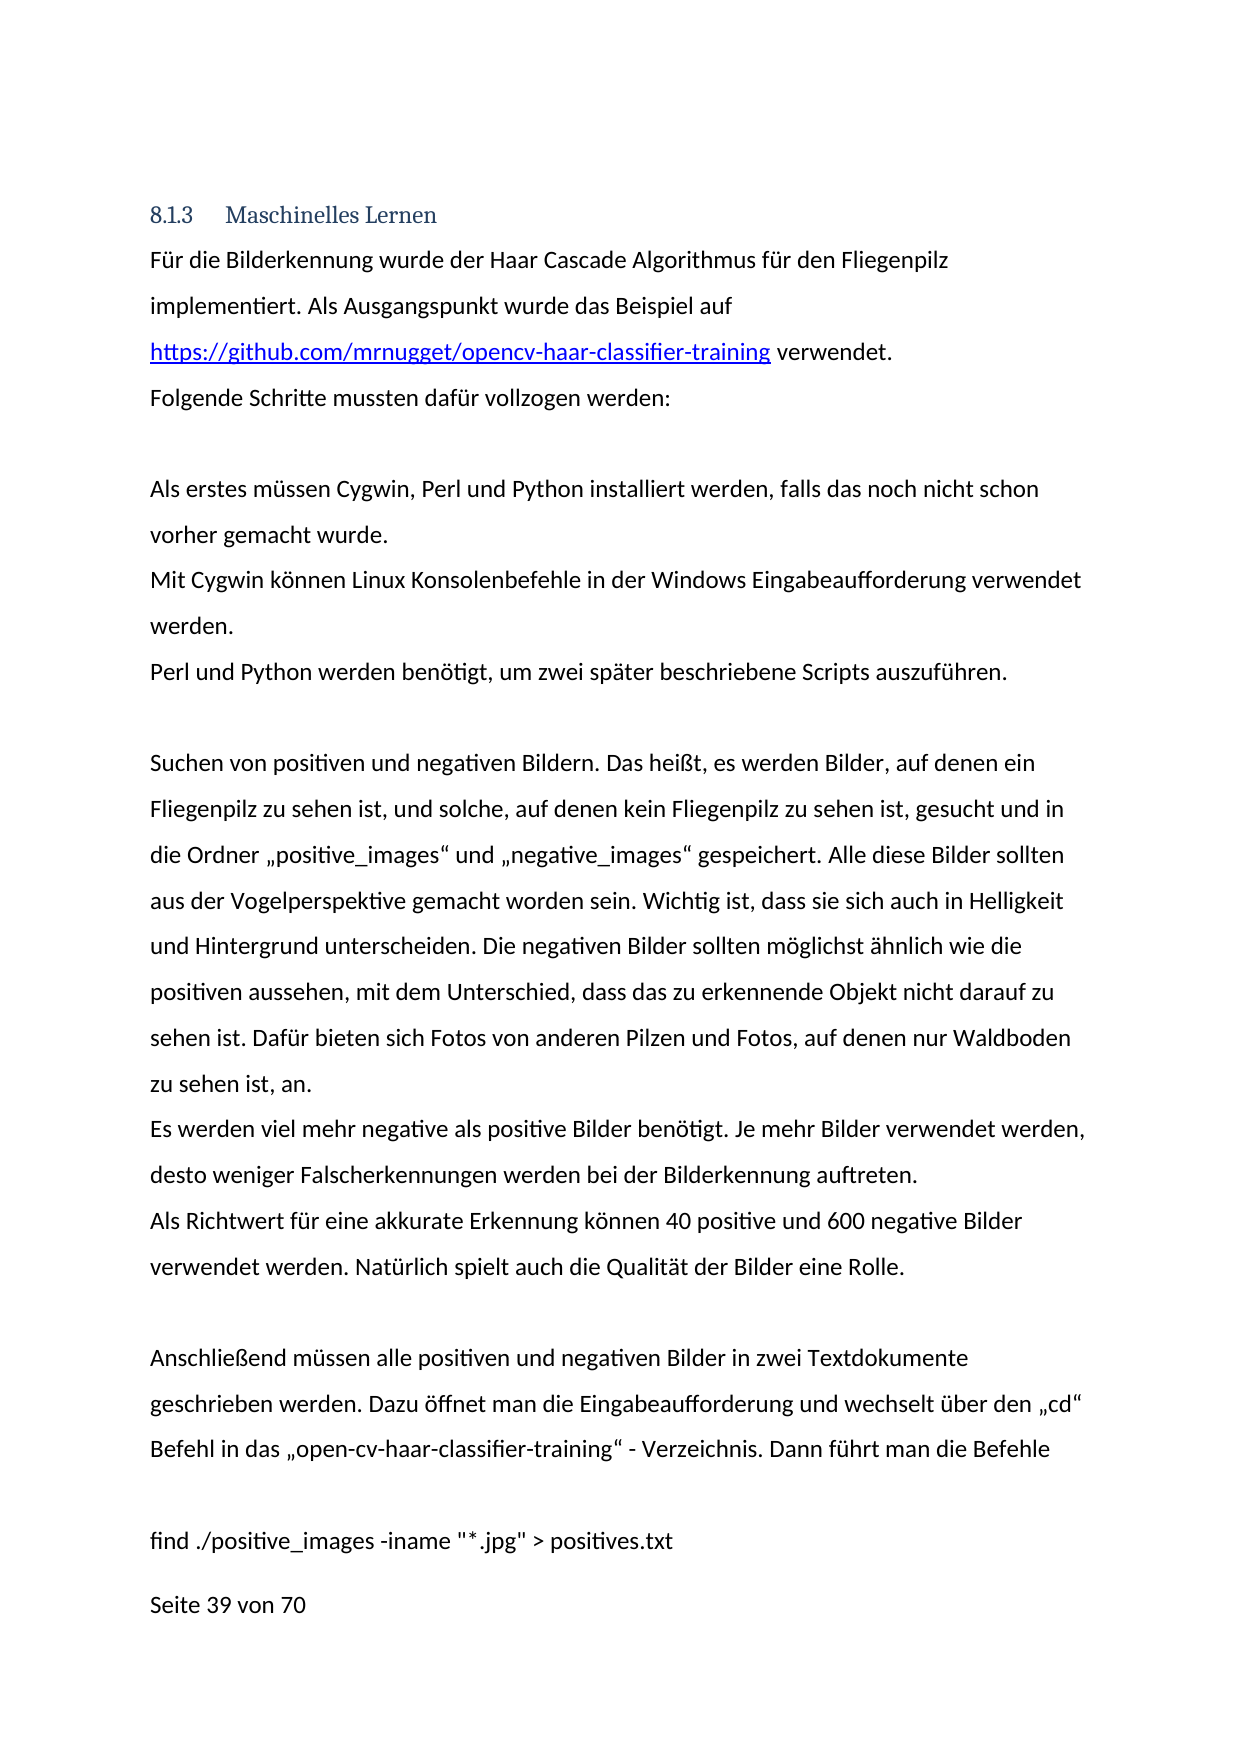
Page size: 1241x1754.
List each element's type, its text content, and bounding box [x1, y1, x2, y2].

text Für die Bilderkennung wurde der Haar Cascade Algorithmus für den Fliegenpilz implementiert. Als Ausgangspunkt wurde das Beispiel auf https://github.com/mrnugget/opencv-haar-classifier-training verwendet. [150, 244, 1090, 367]
text Anschließend müssen alle positiven und negativen Bilder in zwei Textdokumente geschrieben werden. Dazu öffnet man die Eingabeaufforderung und wechselt über den „cd“ Befehl in das „open-cv-haar-classifier-training“ - Verzeichnis. Dann führt man die Befehle [150, 1342, 1090, 1464]
text Suchen von positiven und negativen Bildern. Das heißt, es werden Bilder, auf denen ein Fliegenpilz zu sehen ist, und solche, auf denen kein Fliegenpilz zu sehen ist, gesucht und in die Ordner „positive_images“ und „negative_images“ gespeichert. Alle diese Bilder sollten aus der Vogelperspektive gemacht worden sein. Wichtig ist, dass sie sich auch in Helligkeit und Hintergrund unterscheiden. Die negativen Bilder sollten möglichst ähnlich wie die positiven aussehen, mit dem Unterschied, dass das zu erkennende Objekt nicht darauf zu sehen ist. Dafür bieten sich Fotos von anderen Pilzen und Fotos, auf denen nur Waldboden zu sehen ist, an. [150, 748, 1090, 1098]
text Als erstes müssen Cygwin, Perl und Python installiert werden, falls das noch nicht schon vorher gemacht wurde. [150, 473, 1090, 549]
subtitle Maschinelles Lernen [150, 201, 1090, 230]
text Folgende Schritte mussten dafür vollzogen werden: [150, 382, 1090, 412]
text Es werden viel mehr negative als positive Bilder benötigt. Je mehr Bilder verwendet werden, desto weniger Falscherkennungen werden bei der Bilderkennung auftreten. Als Richtwert für eine akkurate Erkennung können 40 positive und 600 negative Bilder verwendet werden. Natürlich spielt auch die Qualität der Bilder eine Rolle. [150, 1113, 1090, 1281]
text find ./positive_images -iname "*.jpg" > positives.txt [150, 1525, 1090, 1556]
text Perl und Python werden benötigt, um zwei später beschriebene Scripts auszuführen. [150, 656, 1090, 687]
text Mit Cygwin können Linux Konsolenbefehle in der Windows Eingabeaufforderung verwendet werden. [150, 565, 1090, 641]
